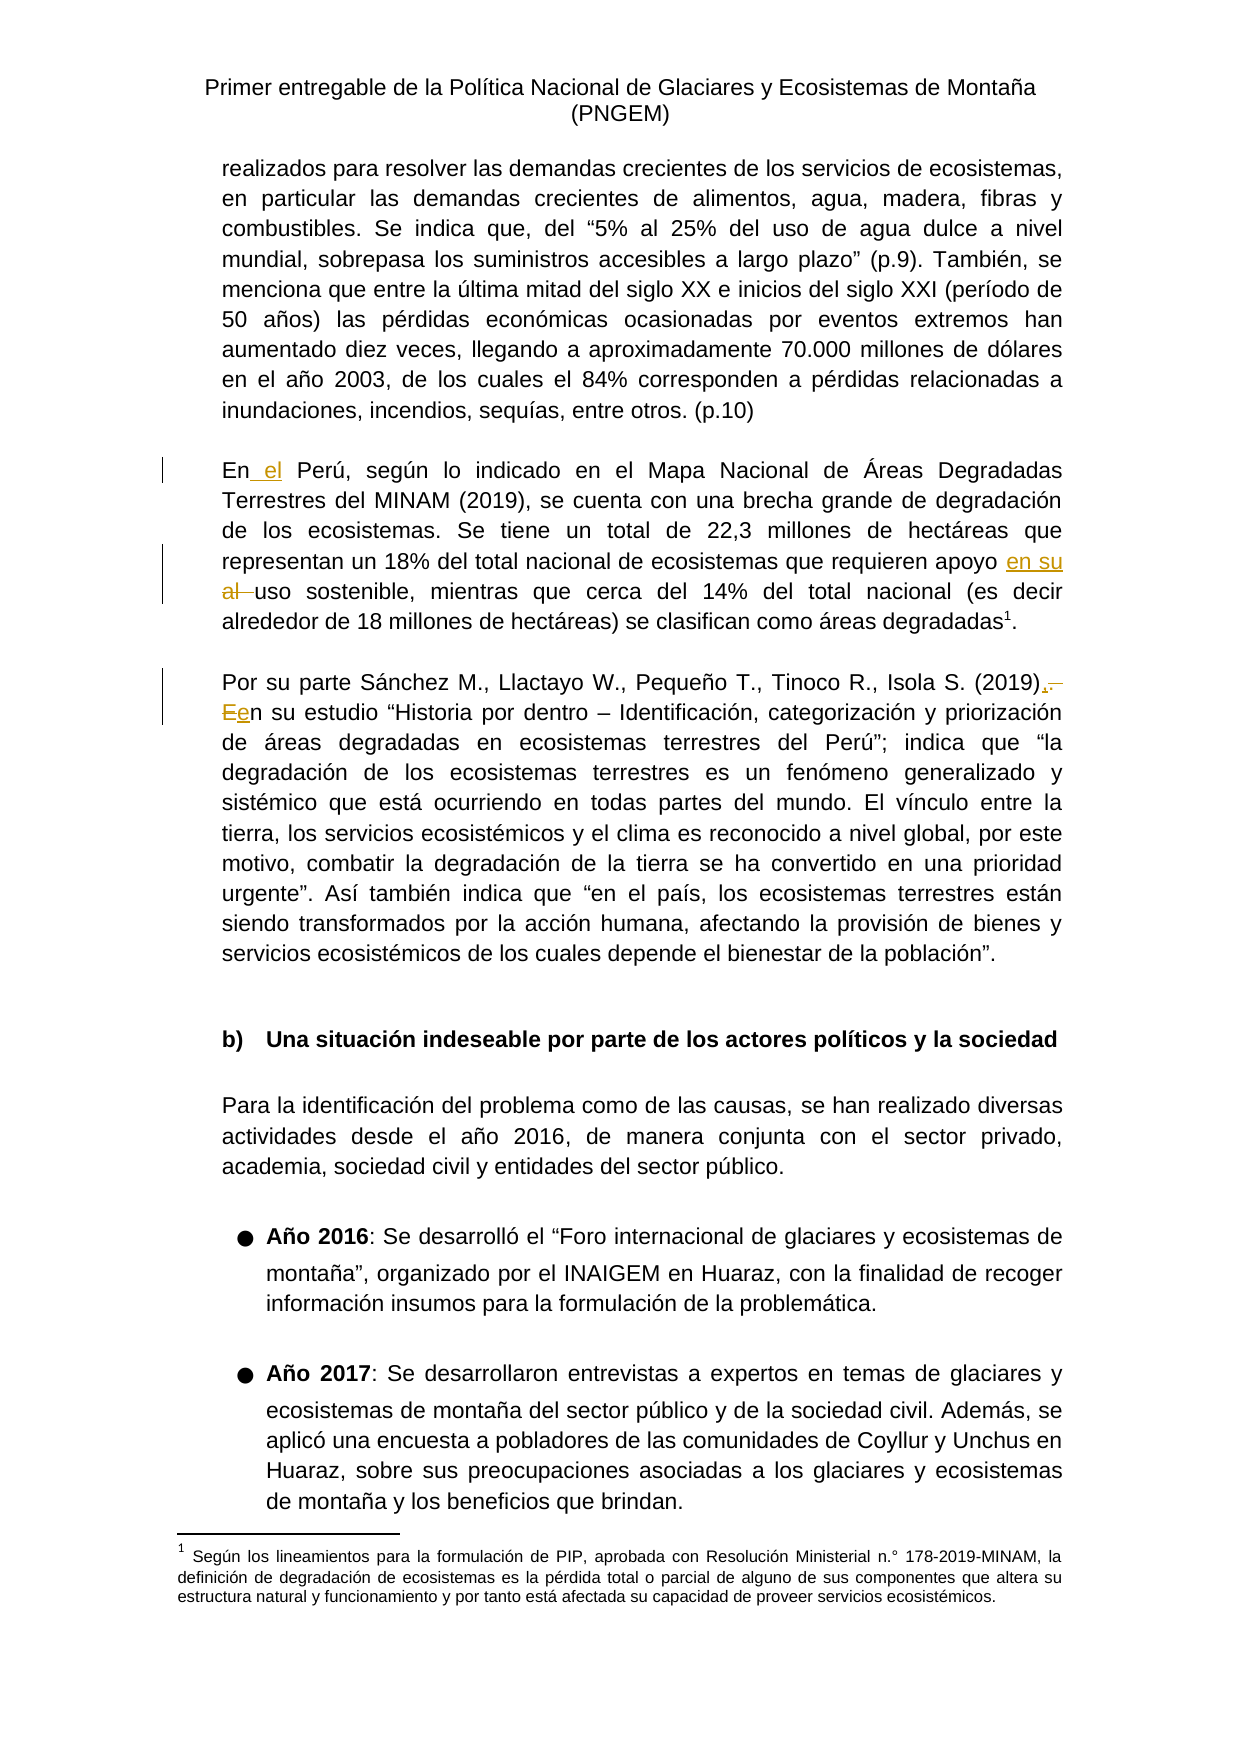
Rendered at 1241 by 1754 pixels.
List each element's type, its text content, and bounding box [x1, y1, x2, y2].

text Por su parte Sánchez M., Llactayo W., Pequeño T., Tinoco R., Isola S. (2019)n su estudio “Historia por dentro – Identificación, categorización y priorización de áreas degradadas en ecosistemas terrestres del Perú”; indica que “la degradación de los ecosistemas terrestres es un fenómeno generalizado y sistémico que está ocurriendo en todas partes del mundo. El vínculo entre la tierra, los servicios ecosistémicos y el clima es reconocido a nivel global, por este motivo, combatir la degradación de la tierra se ha convertido en una prioridad urgente”. Así también indica que “en el país, los ecosistemas terrestres están siendo transformados por la acción humana, afectando la provisión de bienes y servicios ecosistémicos de los cuales depende el bienestar de la población”. [222, 668, 1063, 967]
text En Perú, según lo indicado en el Mapa Nacional de Áreas Degradadas Terrestres del MINAM (2019), se cuenta con una brecha grande de degradación de los ecosistemas. Se tiene un total de 22,3 millones de hectáreas que representan un 18% del total nacional de ecosistemas que requieren apoyo uso sostenible, mientras que cerca del 14% del total nacional (es decir alrededor de 18 millones de hectáreas) se clasifican como áreas degradadas. [222, 457, 1063, 634]
list Año 2016: Se desarrolló el “Foro internacional de glaciares y ecosistemas de montaña”, organizado por el INAIGEM en Huaraz, con la finalidad de recoger información insumos para la formulación de la problemática. [236, 1213, 1063, 1316]
subtitle Una situación indeseable por parte de los actores políticos y la sociedad [222, 1026, 1063, 1052]
list Año 2017: Se desarrollaron entrevistas a expertos en temas de glaciares y ecosistemas de montaña del sector público y de la sociedad civil. Además, se aplicó una encuesta a pobladores de las comunidades de Coyllur y Unchus en Huaraz, sobre sus preocupaciones asociadas a los glaciares y ecosistemas de montaña y los beneficios que brindan. [236, 1350, 1063, 1514]
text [222, 155, 1063, 423]
text Para la identificación del problema como de las causas, se han realizado diversas actividades desde el año 2016, de manera conjunta con el sector privado, academia, sociedad civil y entidades del sector público. [222, 1092, 1063, 1179]
